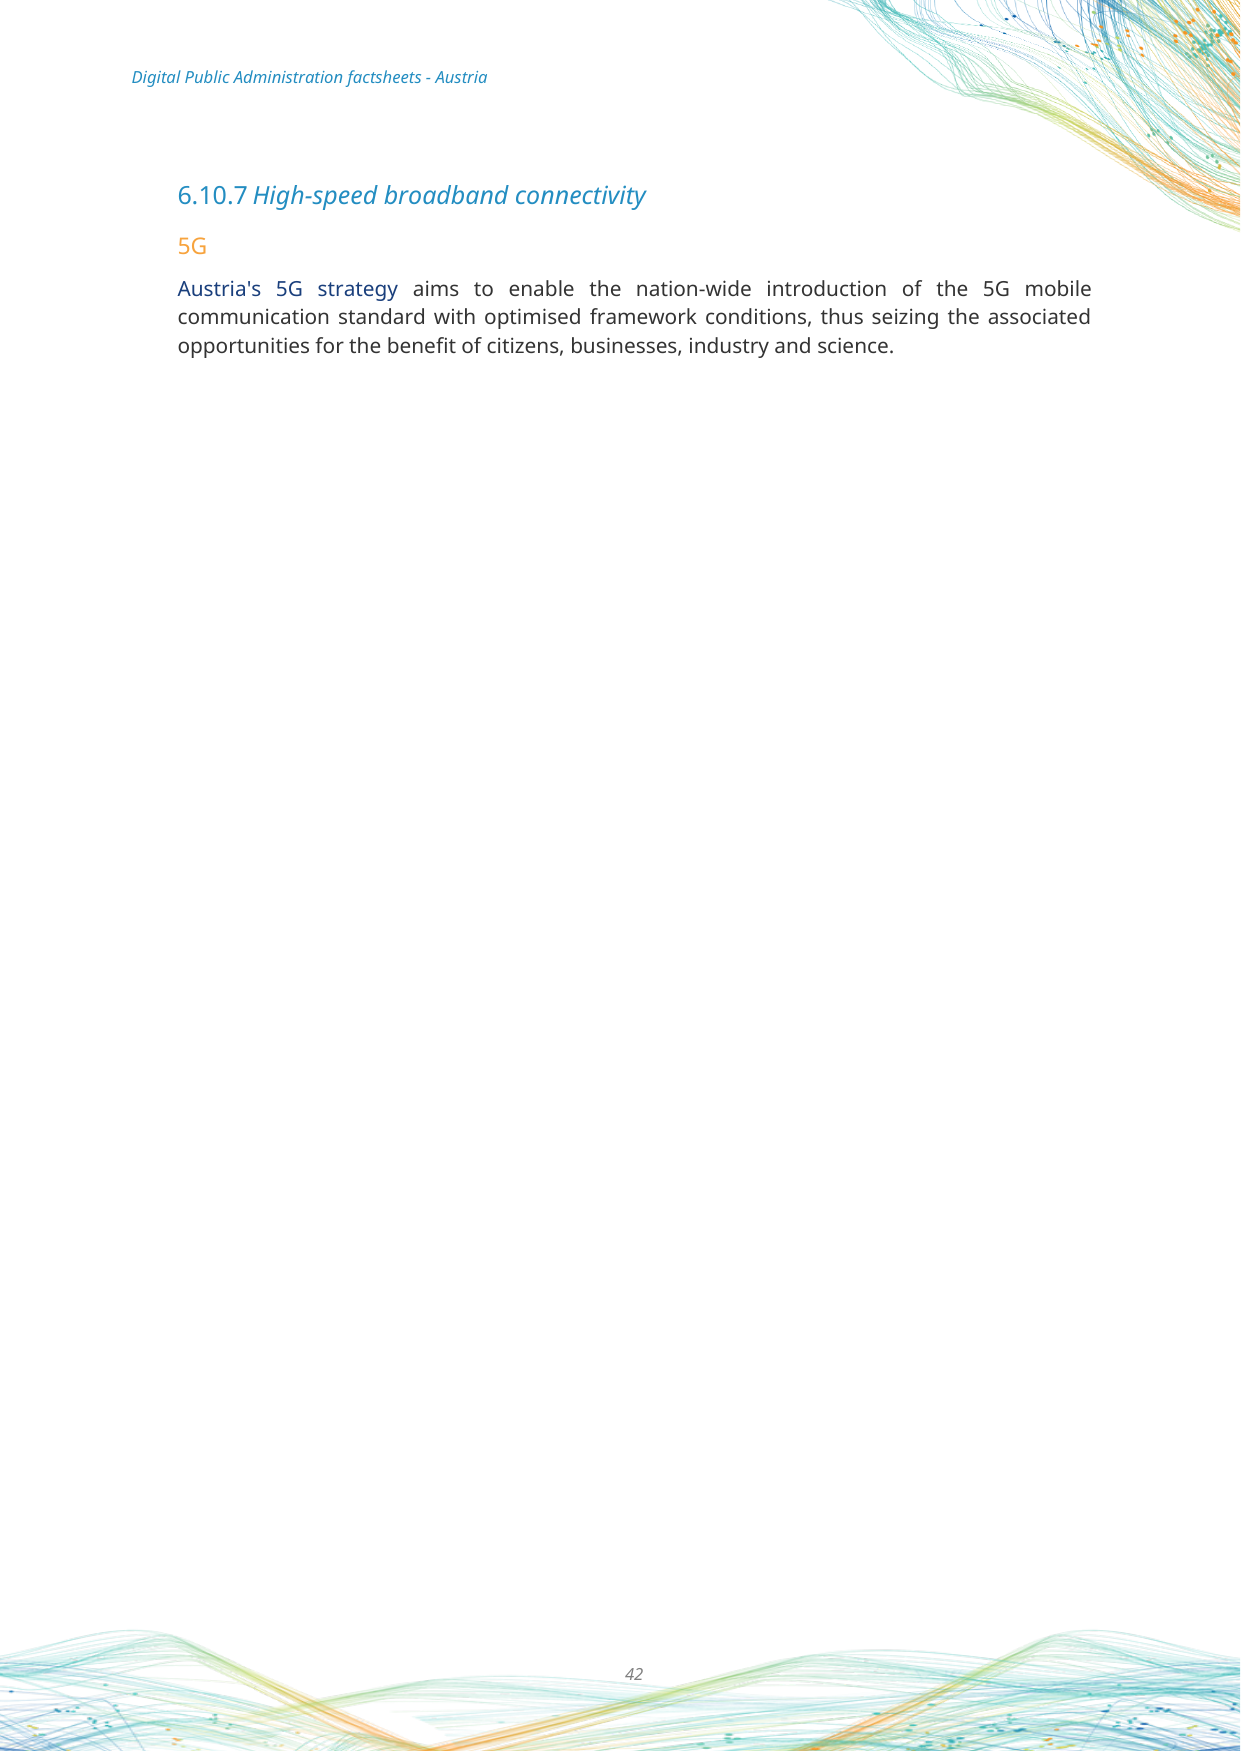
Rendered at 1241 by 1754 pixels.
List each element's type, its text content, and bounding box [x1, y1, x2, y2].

subtitle High-speed broadband connectivity [177, 177, 1092, 211]
picture [0, 1605, 1241, 1751]
picture [815, 0, 1241, 250]
text Austria's 5G strategy aims to enable the nation-wide introduction of the 5G mobile communication standard with optimised framework conditions, thus seizing the associated opportunities for the benefit of citizens, businesses, industry and science. [177, 274, 1092, 359]
subtitle 5G [177, 230, 1092, 261]
